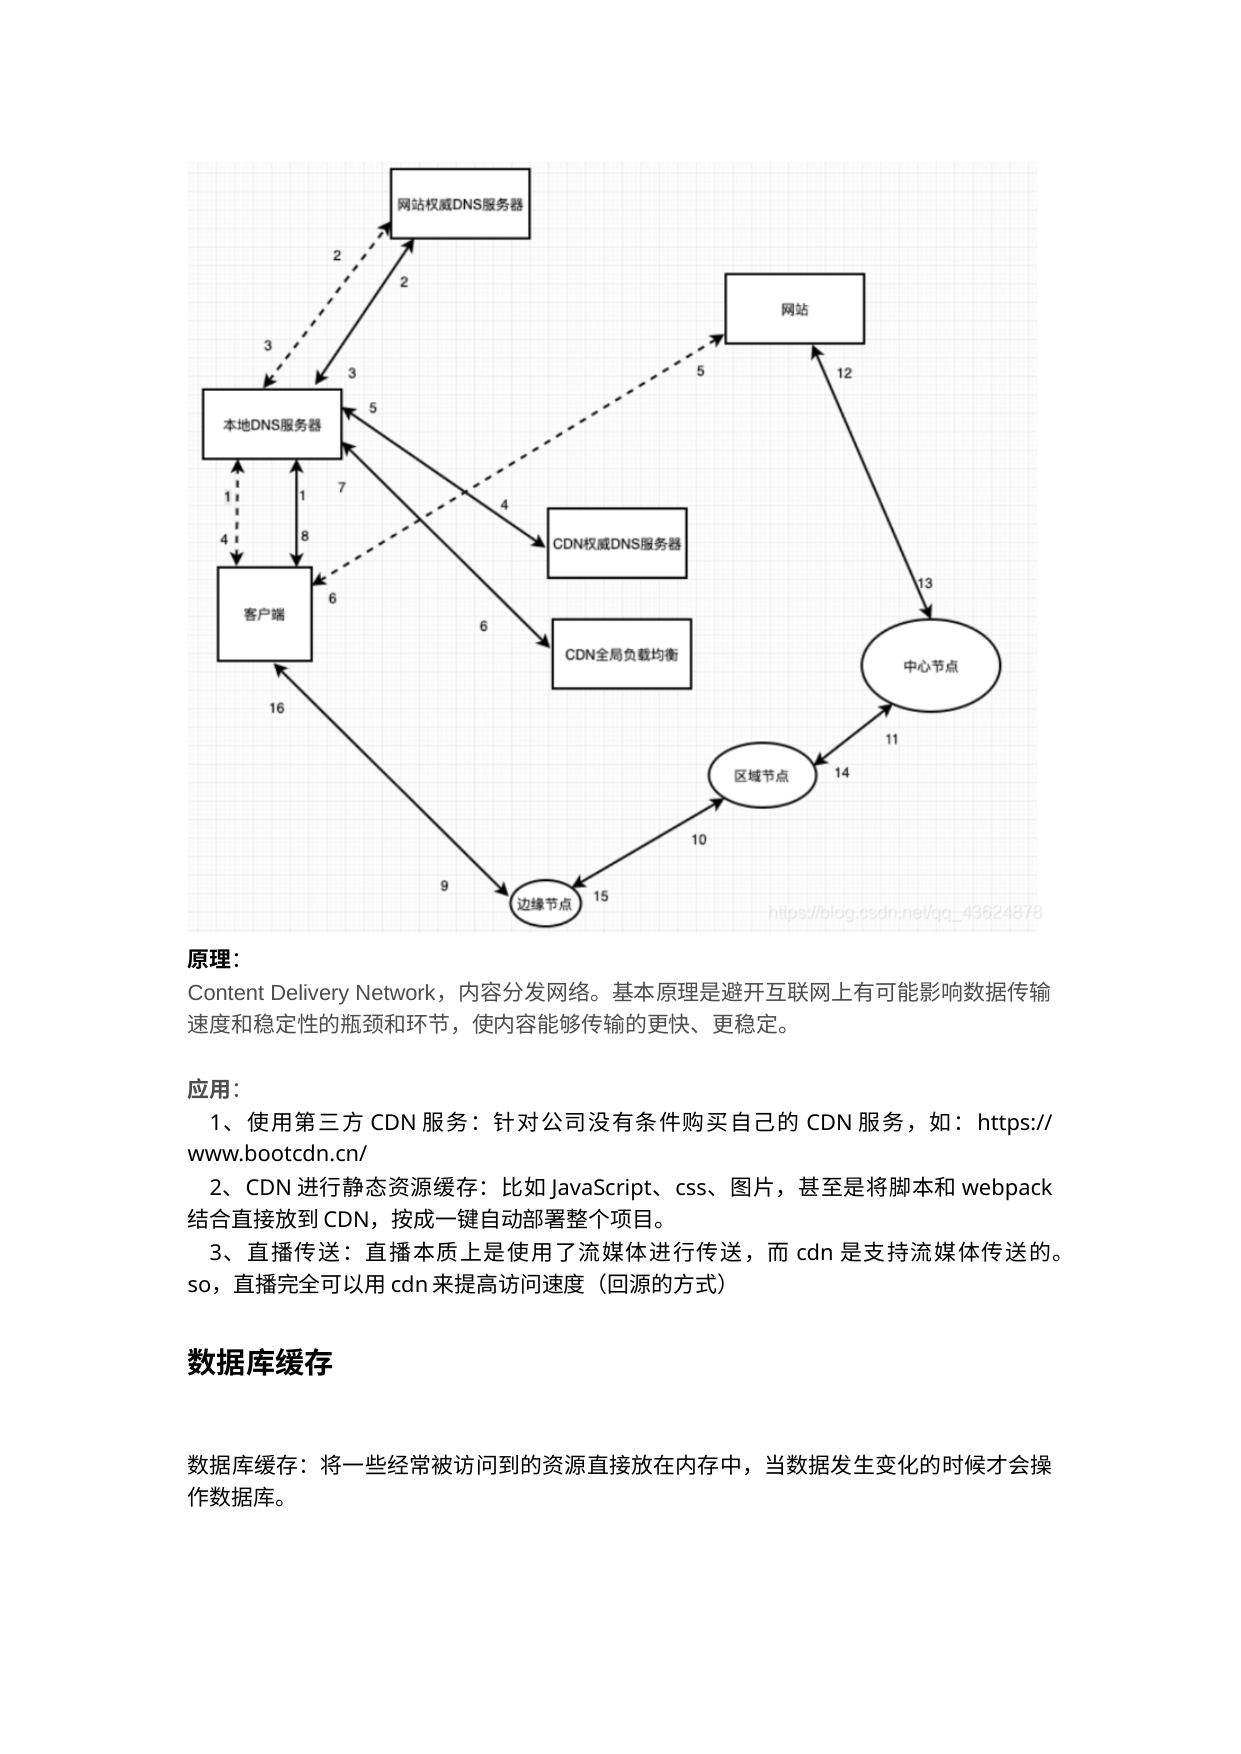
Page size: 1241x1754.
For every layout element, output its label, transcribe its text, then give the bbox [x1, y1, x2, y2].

text 1、使用第三方CDN服务：针对公司没有条件购买自己的CDN服务，如：https://www.bootcdn.cn/ [187, 1104, 1053, 1169]
text Content Delivery Network，内容分发网络。基本原理是避开互联网上有可能影响数据传输速度和稳定性的瓶颈和环节，使内容能够传输的更快、更稳定。 [187, 974, 1053, 1039]
text 原理： [187, 942, 1053, 974]
text 应用： [187, 1072, 1053, 1104]
text 3、直播传送：直播本质上是使用了流媒体进行传送，而cdn是支持流媒体传送的。so，直播完全可以用cdn来提高访问速度（回源的方式） [187, 1234, 1053, 1299]
picture [187, 162, 1053, 933]
subtitle 数据库缓存 [187, 1329, 1053, 1394]
text 2、CDN进行静态资源缓存：比如JavaScript、css、图片，甚至是将脚本和webpack结合直接放到CDN，按成一键自动部署整个项目。 [187, 1169, 1053, 1234]
text 数据库缓存：将一些经常被访问到的资源直接放在内存中，当数据发生变化的时候才会操作数据库。 [187, 1447, 1053, 1512]
